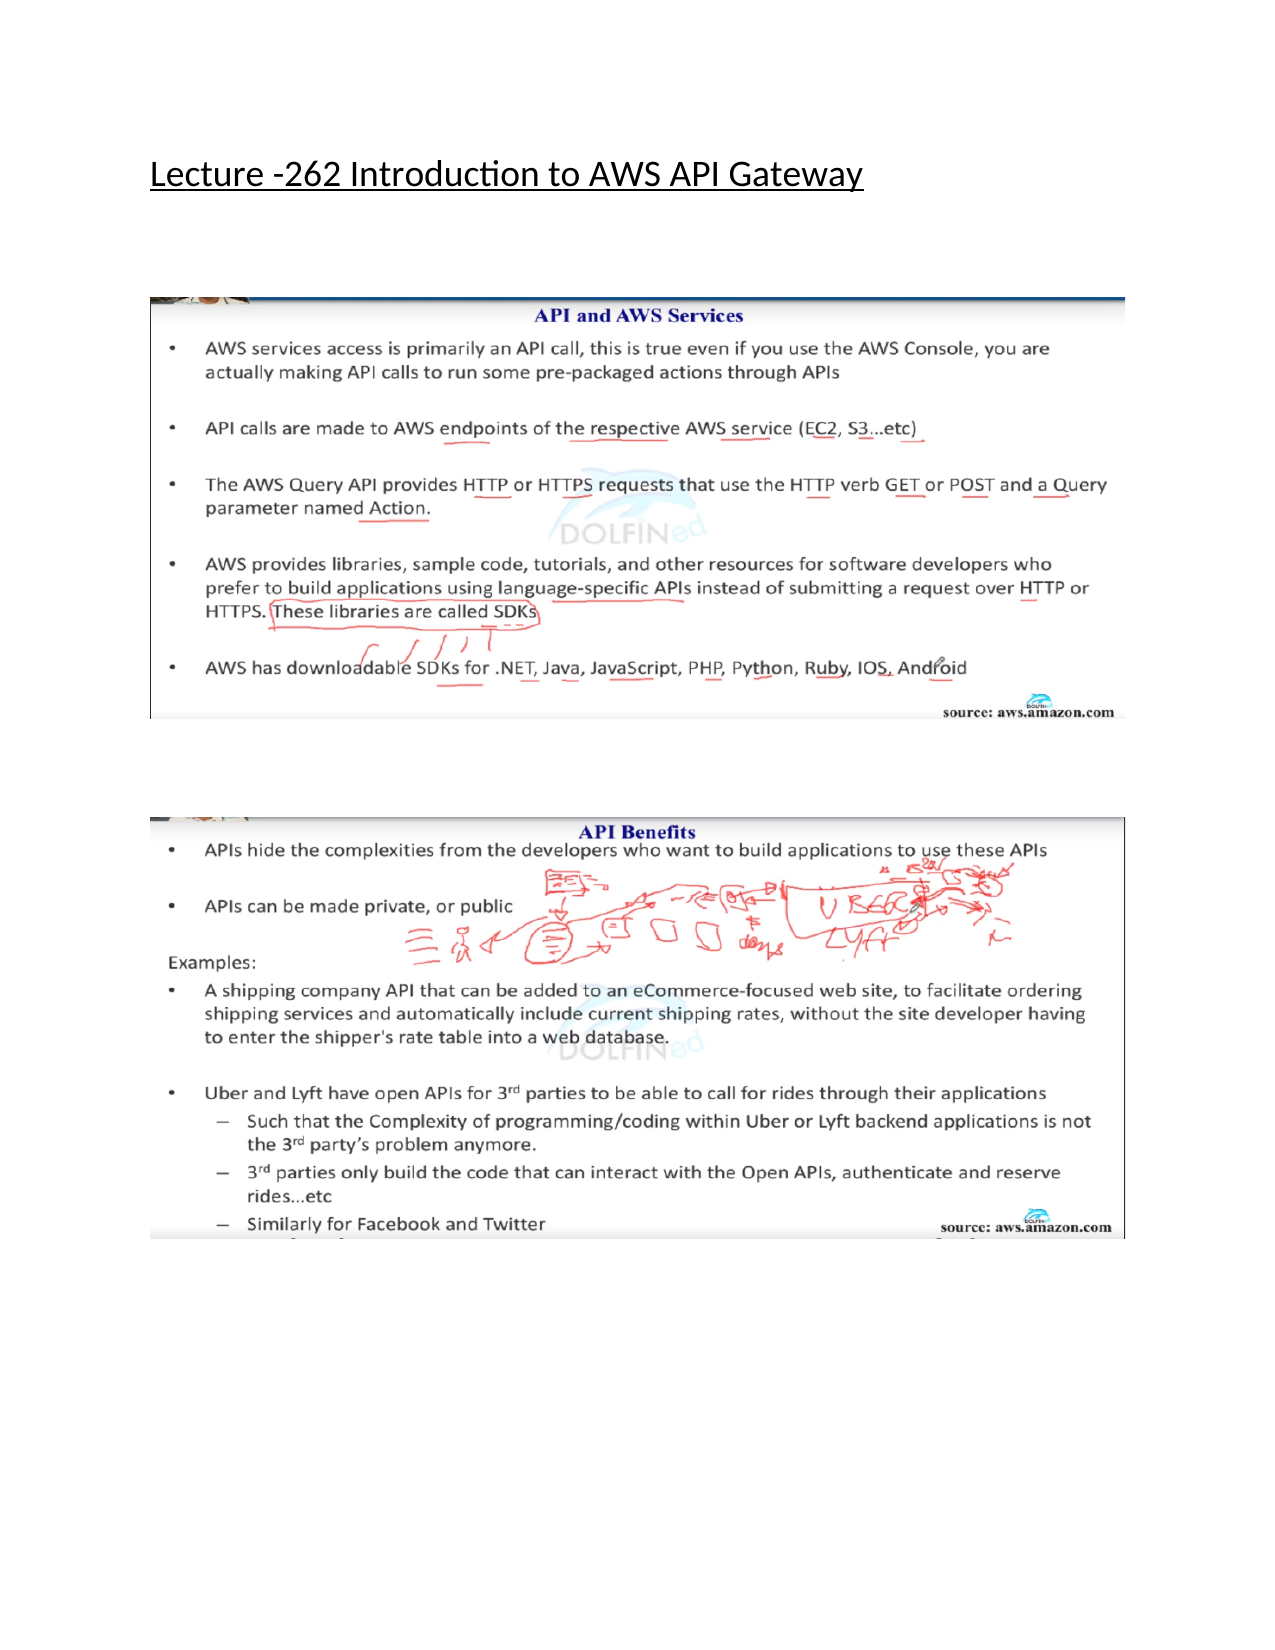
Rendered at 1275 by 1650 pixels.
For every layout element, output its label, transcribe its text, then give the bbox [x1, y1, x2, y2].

text Lecture -262 Introduction to AWS API Gateway [150, 150, 1125, 196]
picture [150, 297, 1125, 719]
picture [150, 817, 1125, 1239]
